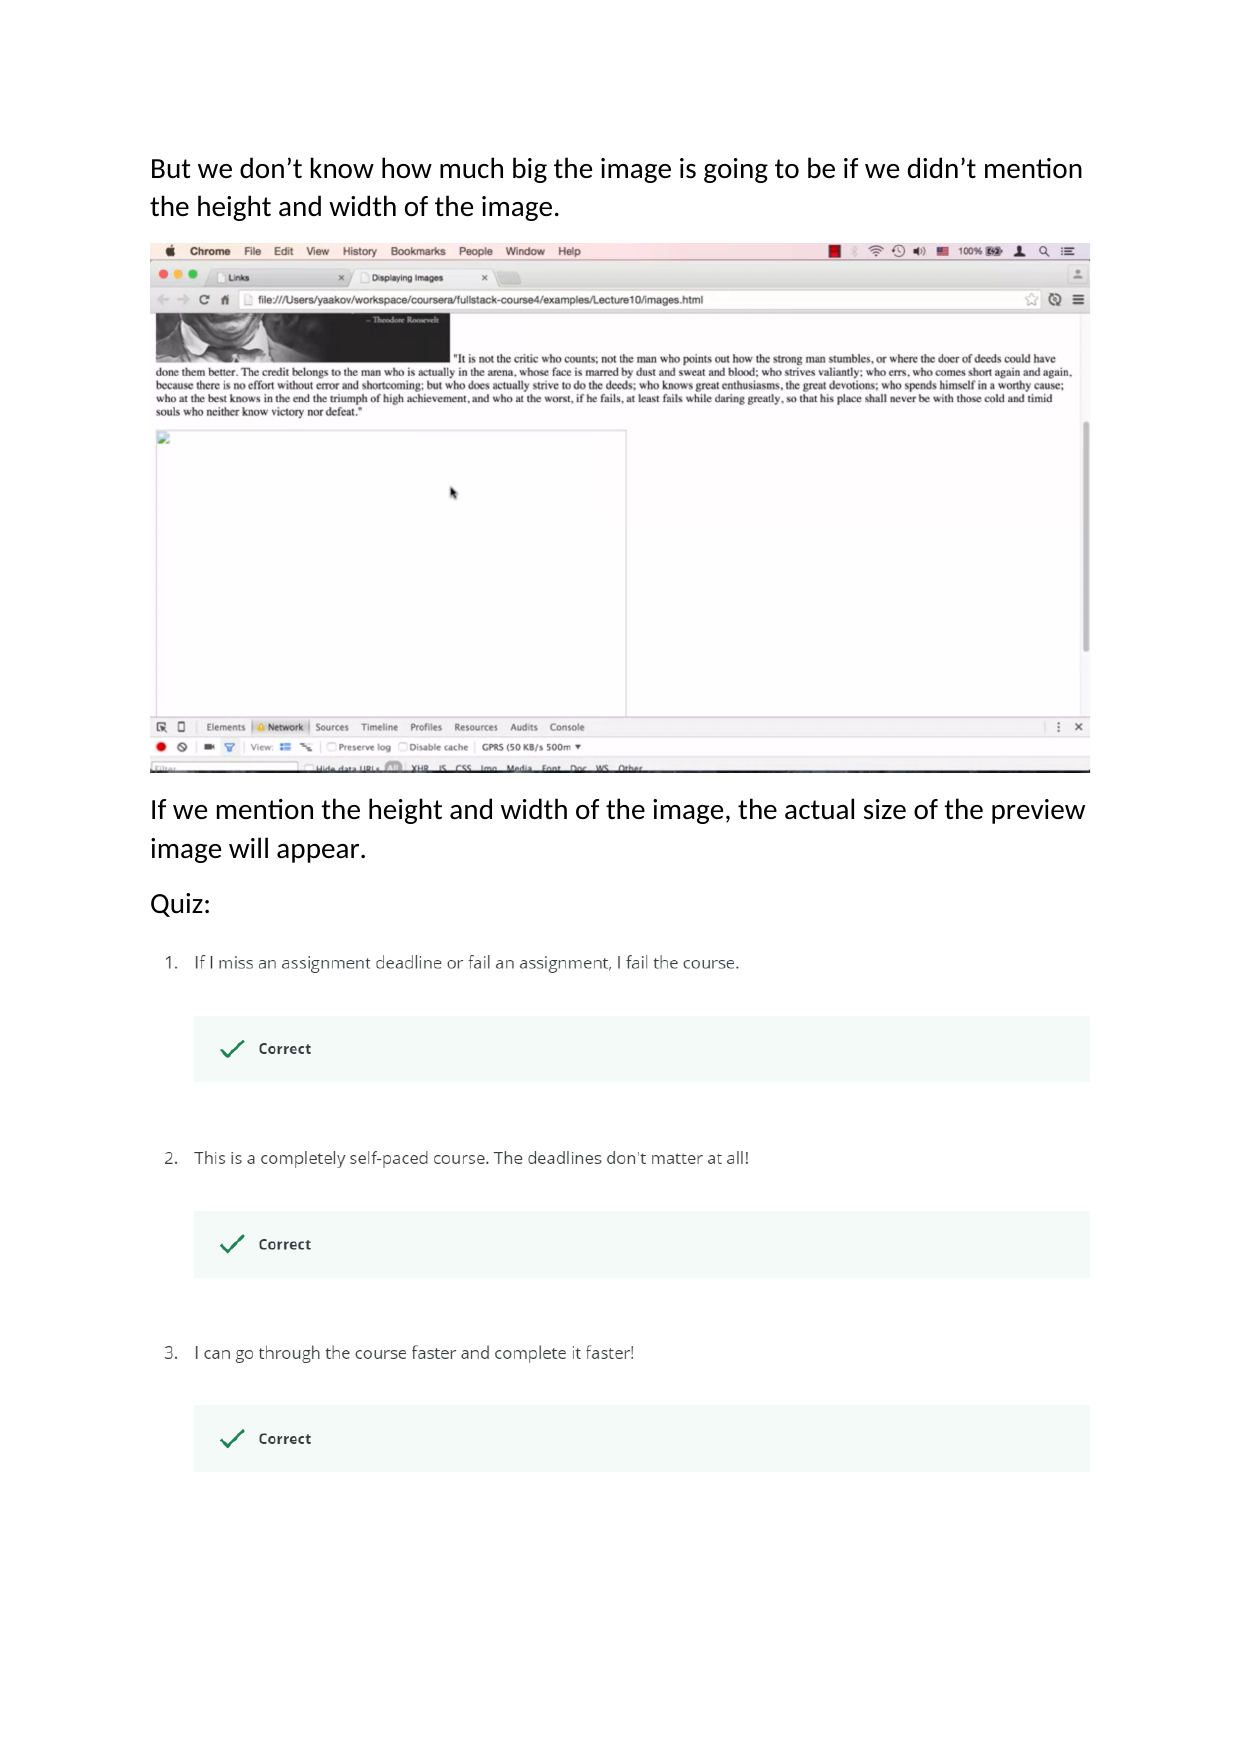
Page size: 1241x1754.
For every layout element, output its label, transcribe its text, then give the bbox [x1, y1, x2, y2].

text If we mention the height and width of the image, the actual size of the preview image will appear. [150, 791, 1090, 865]
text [150, 150, 1090, 224]
picture [150, 243, 1091, 773]
picture [150, 940, 1091, 1478]
text Quiz: [150, 885, 1090, 920]
